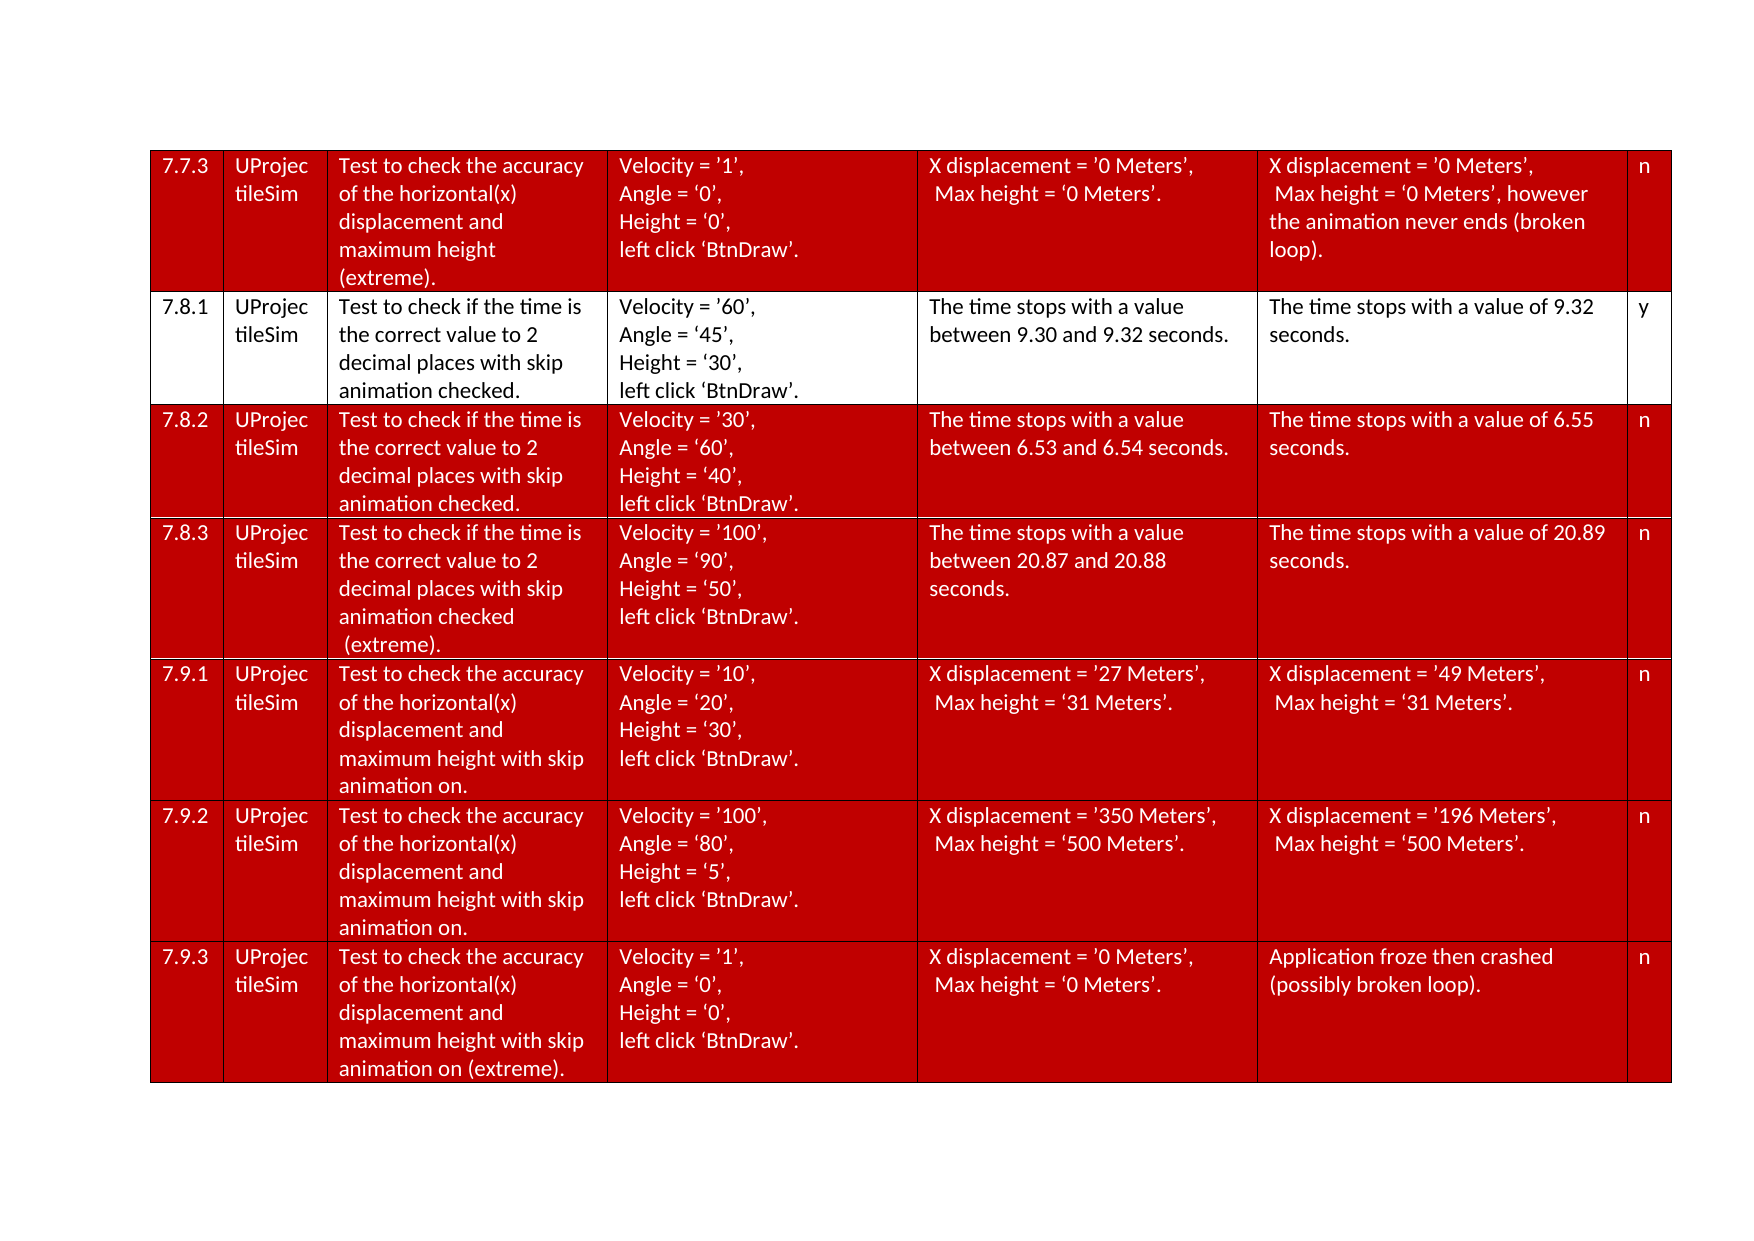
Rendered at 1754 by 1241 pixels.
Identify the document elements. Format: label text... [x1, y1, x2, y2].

table_cell Test to check if the time is the correct value to 2 decimal places with skip animation checked. [328, 405, 607, 517]
table_cell n [1628, 660, 1671, 800]
table_cell UProjectileSim [224, 660, 327, 800]
table_cell X displacement = ’49 Meters’, Max height = ‘31 Meters’. [1258, 660, 1627, 800]
table_cell The time stops with a value between 6.53 and 6.54 seconds. [918, 405, 1257, 517]
table_cell X displacement = ’196 Meters’, Max height = ‘500 Meters’. [1258, 801, 1627, 941]
table_cell Test to check if the time is the correct value to 2 decimal places with skip animation checked. [328, 292, 607, 404]
table_cell n [1628, 405, 1671, 517]
table_cell The time stops with a value between 20.87 and 20.88 seconds. [918, 519, 1257, 658]
table_cell X displacement = ’0 Meters’, Max height = ‘0 Meters’, however the animation never ends (broken loop). [1258, 151, 1627, 291]
table_cell X displacement = ’350 Meters’, Max height = ‘500 Meters’. [918, 801, 1257, 941]
table_cell n [1628, 801, 1671, 941]
table_cell Test to check the accuracy of the horizontal(x) displacement and maximum height with skip animation on. [328, 660, 607, 800]
table_cell X displacement = ’27 Meters’, Max height = ‘31 Meters’. [918, 660, 1257, 800]
table_cell The time stops with a value of 9.32 seconds. [1258, 292, 1627, 404]
table_cell Velocity = ’100’, Angle = ‘90’, Height = ‘50’, left click ‘BtnDraw’. [608, 519, 917, 658]
table_cell n [1628, 942, 1671, 1082]
table_cell y [1628, 292, 1671, 404]
table_cell n [1628, 151, 1671, 291]
table_cell Velocity = ’30’, Angle = ‘60’, Height = ‘40’, left click ‘BtnDraw’. [608, 405, 917, 517]
table_cell Velocity = ’100’, Angle = ‘80’, Height = ‘5’, left click ‘BtnDraw’. [608, 801, 917, 941]
table_cell Test to check the accuracy of the horizontal(x) displacement and maximum height with skip animation on. [328, 801, 607, 941]
table_cell The time stops with a value between 9.30 and 9.32 seconds. [918, 292, 1257, 404]
table_cell UProjectileSim [224, 801, 327, 941]
table_cell 7.9.3 [151, 942, 223, 1082]
table_cell X displacement = ’0 Meters’, Max height = ‘0 Meters’. [918, 151, 1257, 291]
table_cell 7.9.2 [151, 801, 223, 941]
table_cell Velocity = ’10’, Angle = ‘20’, Height = ‘30’, left click ‘BtnDraw’. [608, 660, 917, 800]
table_cell 7.8.1 [151, 292, 223, 404]
table_cell The time stops with a value of 20.89 seconds. [1258, 519, 1627, 658]
table_cell Velocity = ’1’, Angle = ‘0’, Height = ‘0’, left click ‘BtnDraw’. [608, 151, 917, 291]
table_cell UProjectileSim [224, 519, 327, 658]
table_cell Velocity = ’1’, Angle = ‘0’, Height = ‘0’, left click ‘BtnDraw’. [608, 942, 917, 1082]
table_cell The time stops with a value of 6.55 seconds. [1258, 405, 1627, 517]
table_cell 7.8.3 [151, 519, 223, 658]
table_cell X displacement = ’0 Meters’, Max height = ‘0 Meters’. [918, 942, 1257, 1082]
table_cell UProjectileSim [224, 942, 327, 1082]
table_cell UProjectileSim [224, 292, 327, 404]
table_cell 7.9.1 [151, 660, 223, 800]
table_cell Velocity = ’60’, Angle = ‘45’, Height = ‘30’, left click ‘BtnDraw’. [608, 292, 917, 404]
table_cell 7.8.2 [151, 405, 223, 517]
table_cell Test to check the accuracy of the horizontal(x) displacement and maximum height (extreme). [328, 151, 607, 291]
table_cell Test to check if the time is the correct value to 2 decimal places with skip animation checked (extreme). [328, 519, 607, 658]
table_cell UProjectileSim [224, 151, 327, 291]
table_cell Test to check the accuracy of the horizontal(x) displacement and maximum height with skip animation on (extreme). [328, 942, 607, 1082]
table_cell Application froze then crashed (possibly broken loop). [1258, 942, 1627, 1082]
table_cell UProjectileSim [224, 405, 327, 517]
table_cell 7.7.3 [151, 151, 223, 291]
table_cell n [1628, 519, 1671, 658]
